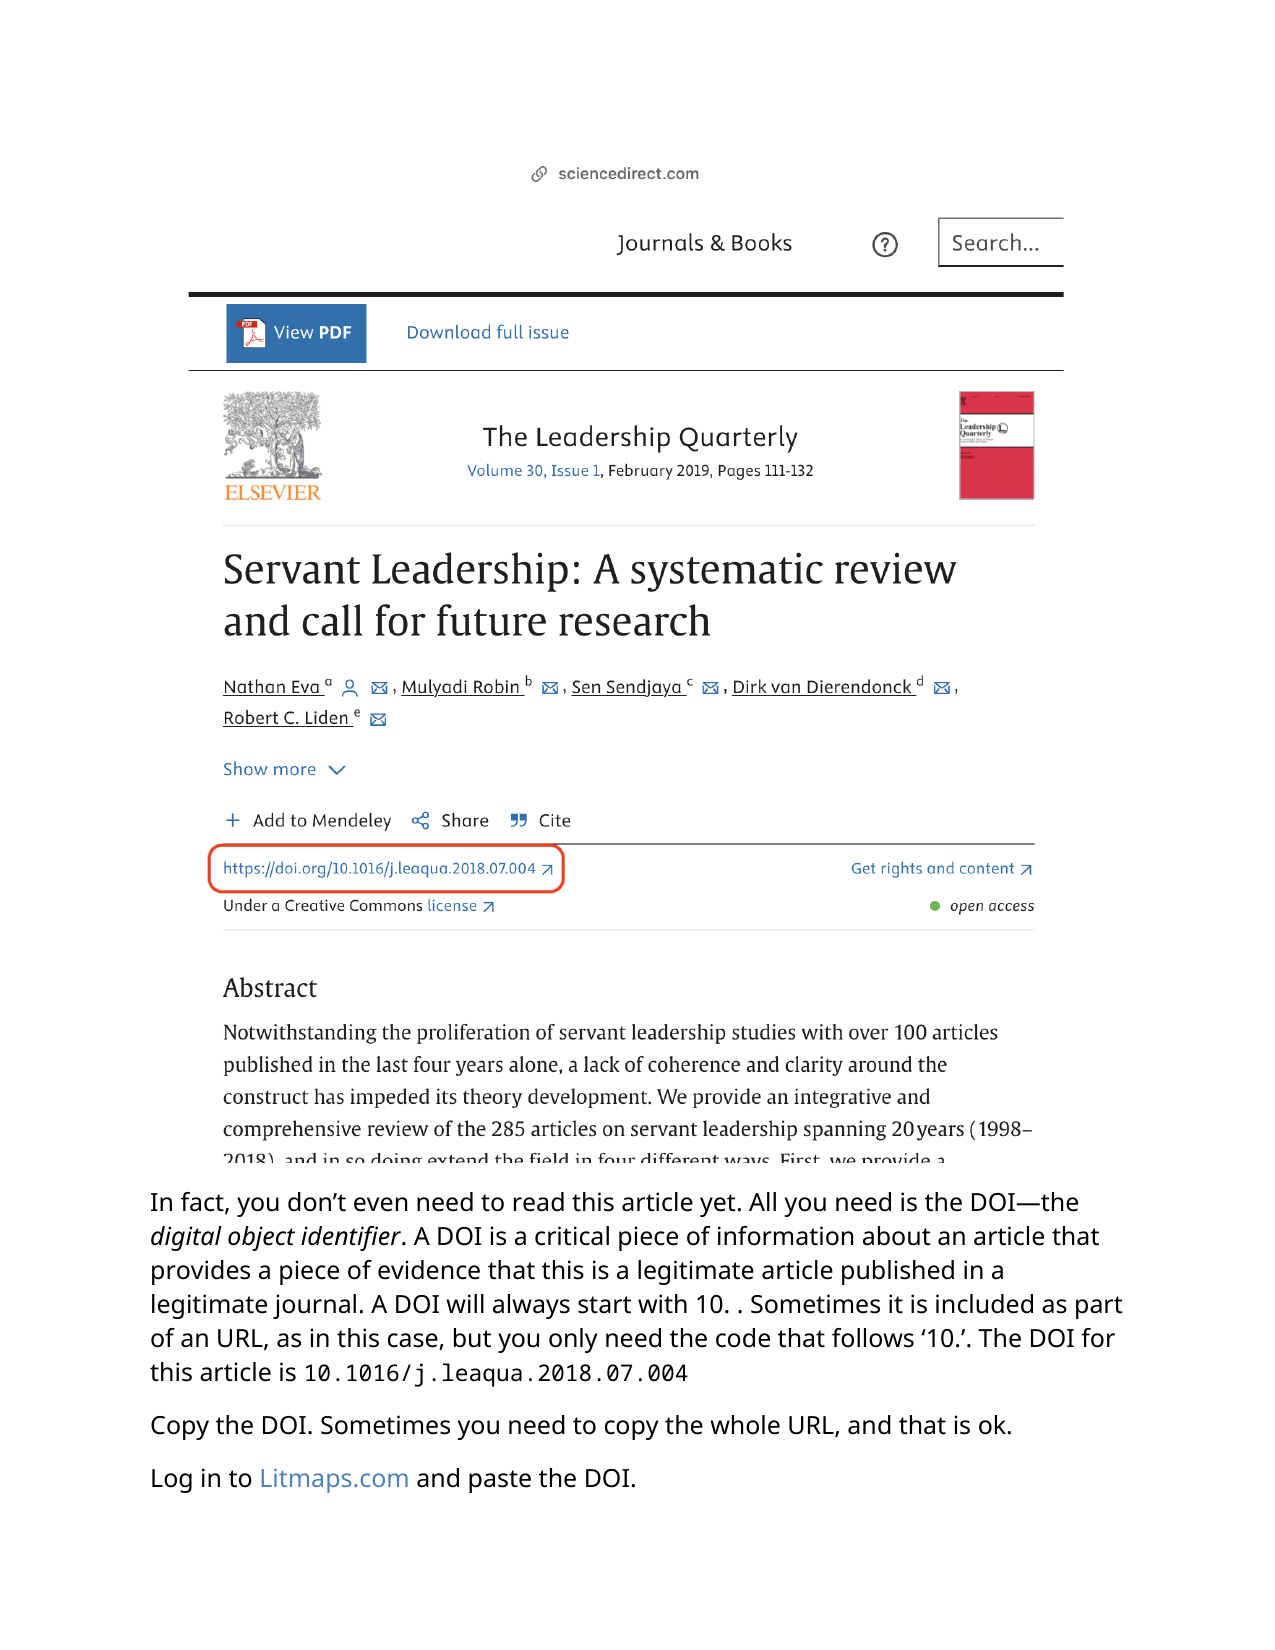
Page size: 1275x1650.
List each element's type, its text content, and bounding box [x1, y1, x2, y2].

text In fact, you don’t even need to read this article yet. All you need is the DOI—the digital object identifier. A DOI is a critical piece of information about an article that provides a piece of evidence that this is a legitimate article published in a legitimate journal. A DOI will always start with 10. . Sometimes it is included as part of an URL, as in this case, but you only need the code that follows ‘10.’. The DOI for this article is 10.1016/j.leaqua.2018.07.004 [150, 1185, 1125, 1389]
text Copy the DOI. Sometimes you need to copy the whole URL, and that is ok. [150, 1408, 1125, 1442]
picture [188, 153, 1064, 1163]
text Log in to Litmaps.com and paste the DOI. [150, 1461, 1125, 1495]
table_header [139, 150, 1114, 1166]
